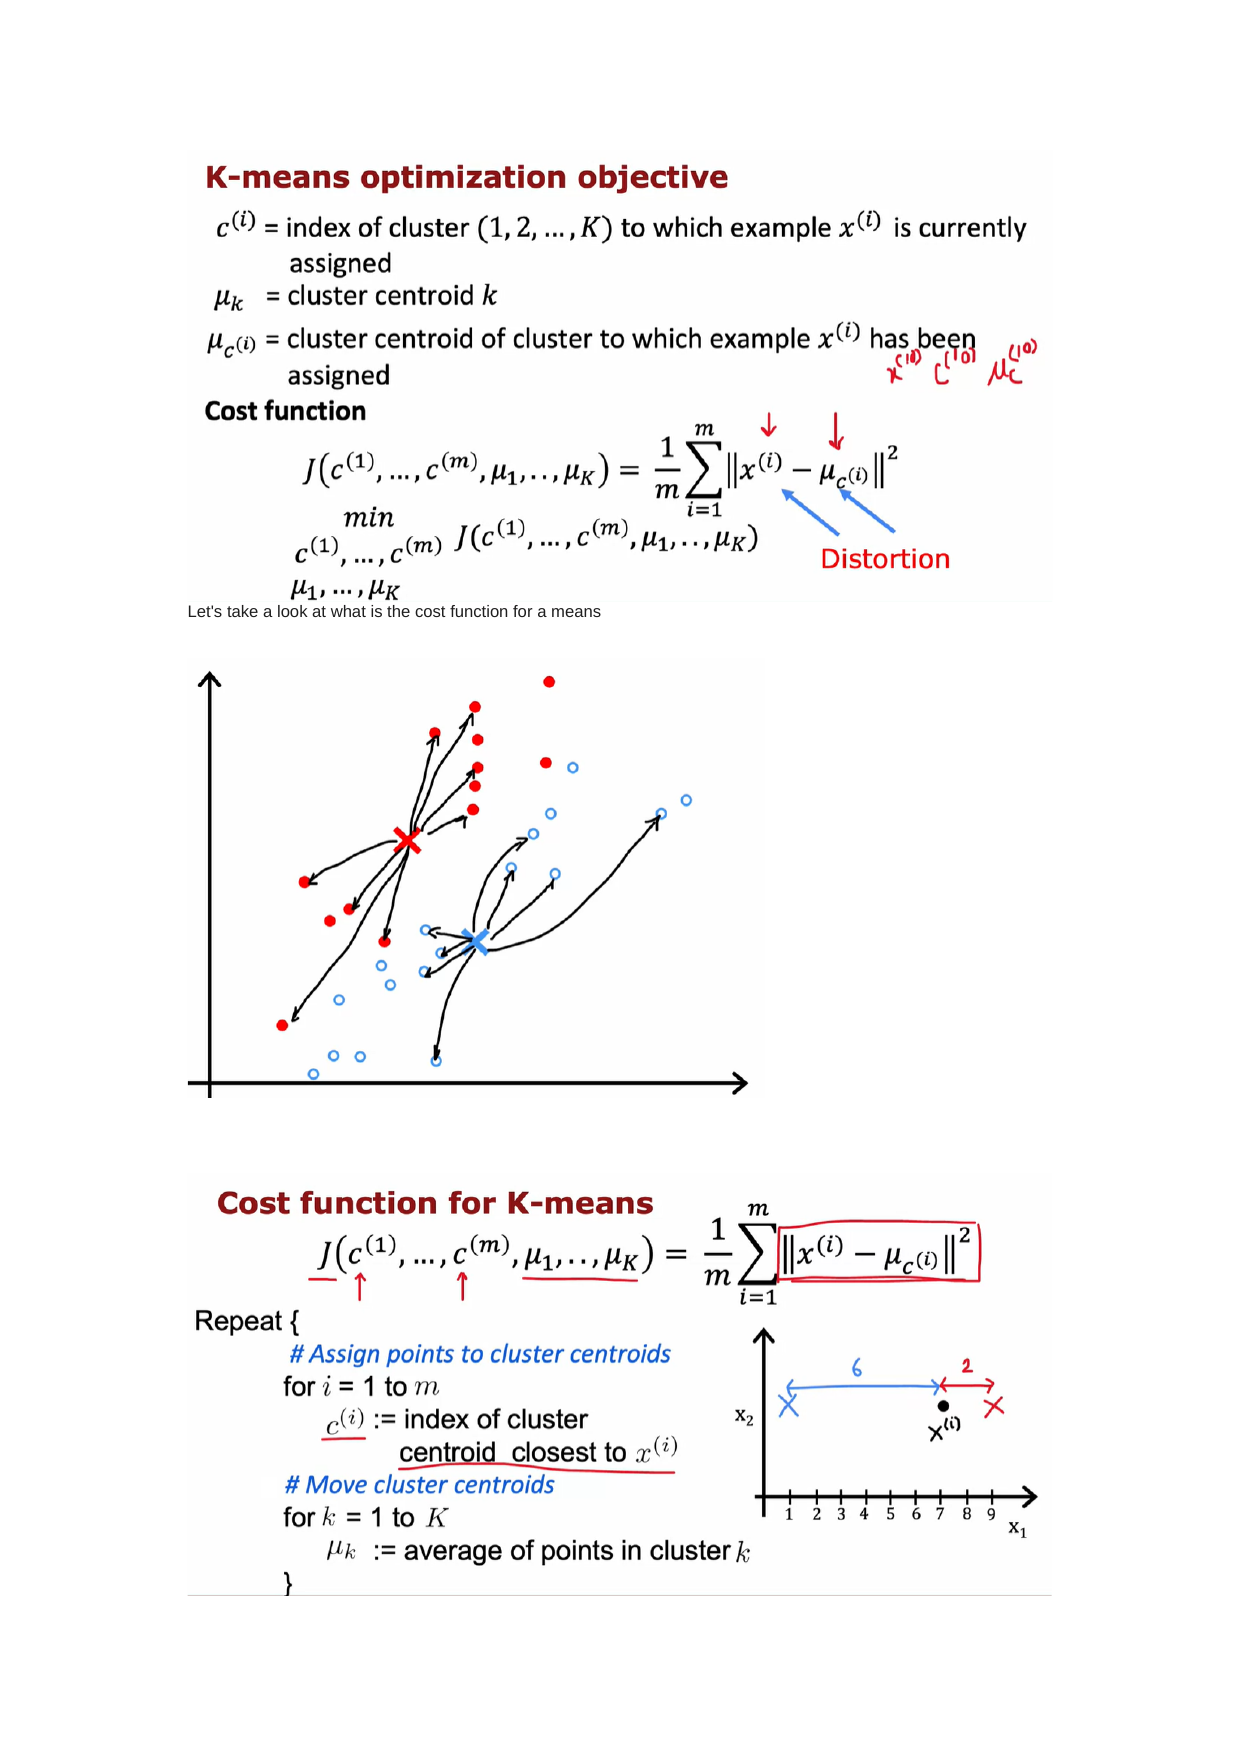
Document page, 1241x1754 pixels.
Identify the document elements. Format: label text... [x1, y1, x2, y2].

picture [187, 1173, 1052, 1596]
text Let's take a look at what is the cost function for a means [187, 602, 1053, 621]
picture [187, 658, 765, 1098]
picture [187, 150, 1053, 602]
